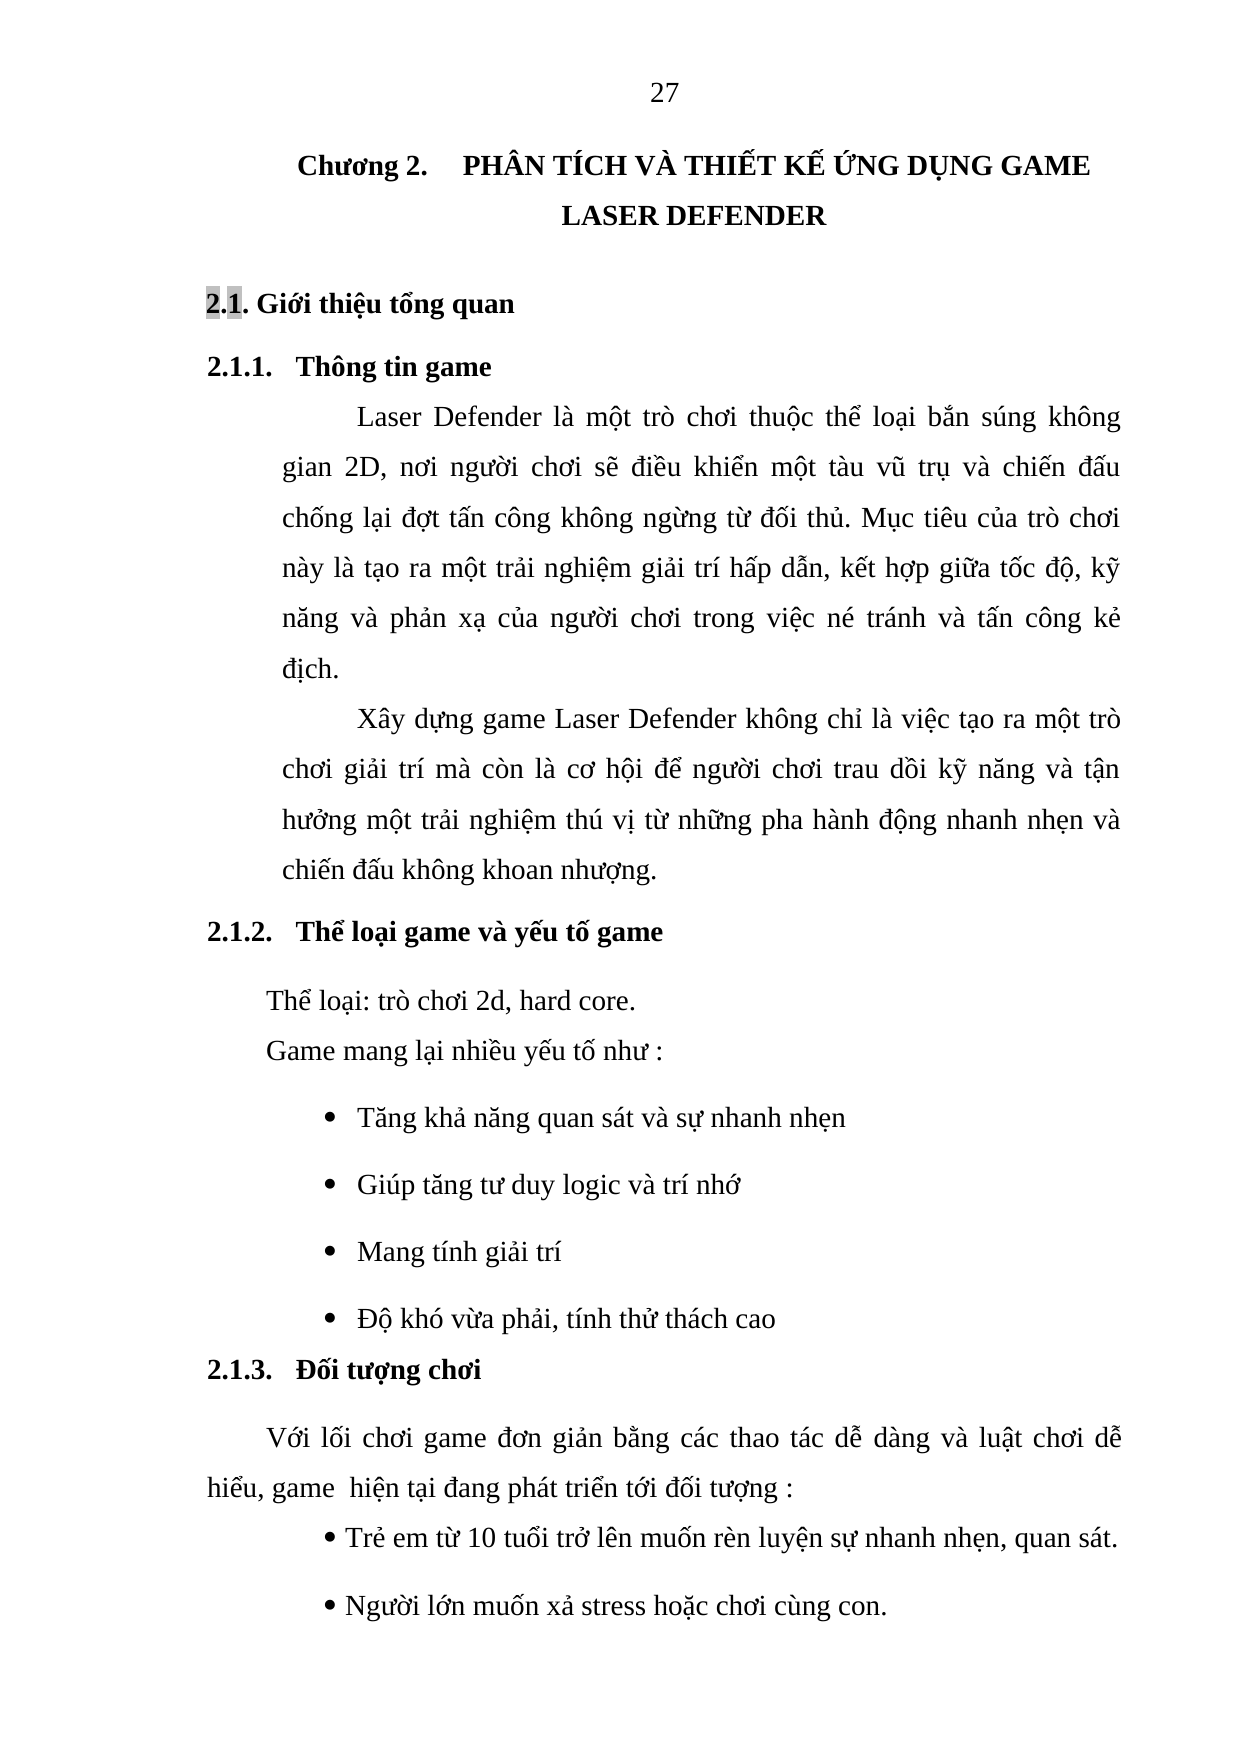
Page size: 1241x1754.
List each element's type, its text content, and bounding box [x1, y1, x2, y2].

list Giúp tăng tư duy logic và trí nhớ [325, 1167, 1122, 1201]
list Mang tính giải trí [325, 1234, 1122, 1268]
text Laser Defender là một trò chơi thuộc thể loại bắn súng không gian 2D, nơi người chơi sẽ điều khiển một tàu vũ trụ và chiến đấu chống lại đợt tấn công không ngừng từ đối thủ. Mục tiêu của trò chơi này là tạo ra một trải nghiệm giải trí hấp dẫn, kết hợp giữa tốc độ, kỹ năng và phản xạ của người chơi trong việc né tránh và tấn công kẻ địch. [282, 399, 1122, 684]
subtitle Đối tượng chơi [207, 1352, 1122, 1386]
text Game mang lại nhiều yếu tố như : [266, 1033, 1122, 1066]
subtitle Thể loại game và yếu tố game [207, 914, 1122, 948]
subtitle 2.1. Giới thiệu tổng quan [242, 286, 1122, 319]
list Trẻ em từ 10 tuổi trở lên muốn rèn luyện sự nhanh nhẹn, quan sát. [325, 1521, 1122, 1554]
subtitle PHÂN TÍCH VÀ THIẾT KẾ ỨNG DỤNG GAME LASER DEFENDER [266, 148, 1122, 232]
subtitle Thông tin game [207, 349, 1122, 382]
text Với lối chơi game đơn giản bằng các thao tác dễ dàng và luật chơi dễ hiểu, game hiện tại đang phát triển tới đối tượng : [207, 1420, 1122, 1504]
list Tăng khả năng quan sát và sự nhanh nhẹn [325, 1100, 1122, 1134]
list Người lớn muốn xả stress hoặc chơi cùng con. [325, 1588, 1122, 1621]
list Độ khó vừa phải, tính thử thách cao [325, 1302, 1122, 1335]
text Xây dựng game Laser Defender không chỉ là việc tạo ra một trò chơi giải trí mà còn là cơ hội để người chơi trau dồi kỹ năng và tận hưởng một trải nghiệm thú vị từ những pha hành động nhanh nhẹn và chiến đấu không khoan nhượng. [282, 701, 1122, 886]
text Thể loại: trò chơi 2d, hard core. [216, 983, 1122, 1016]
